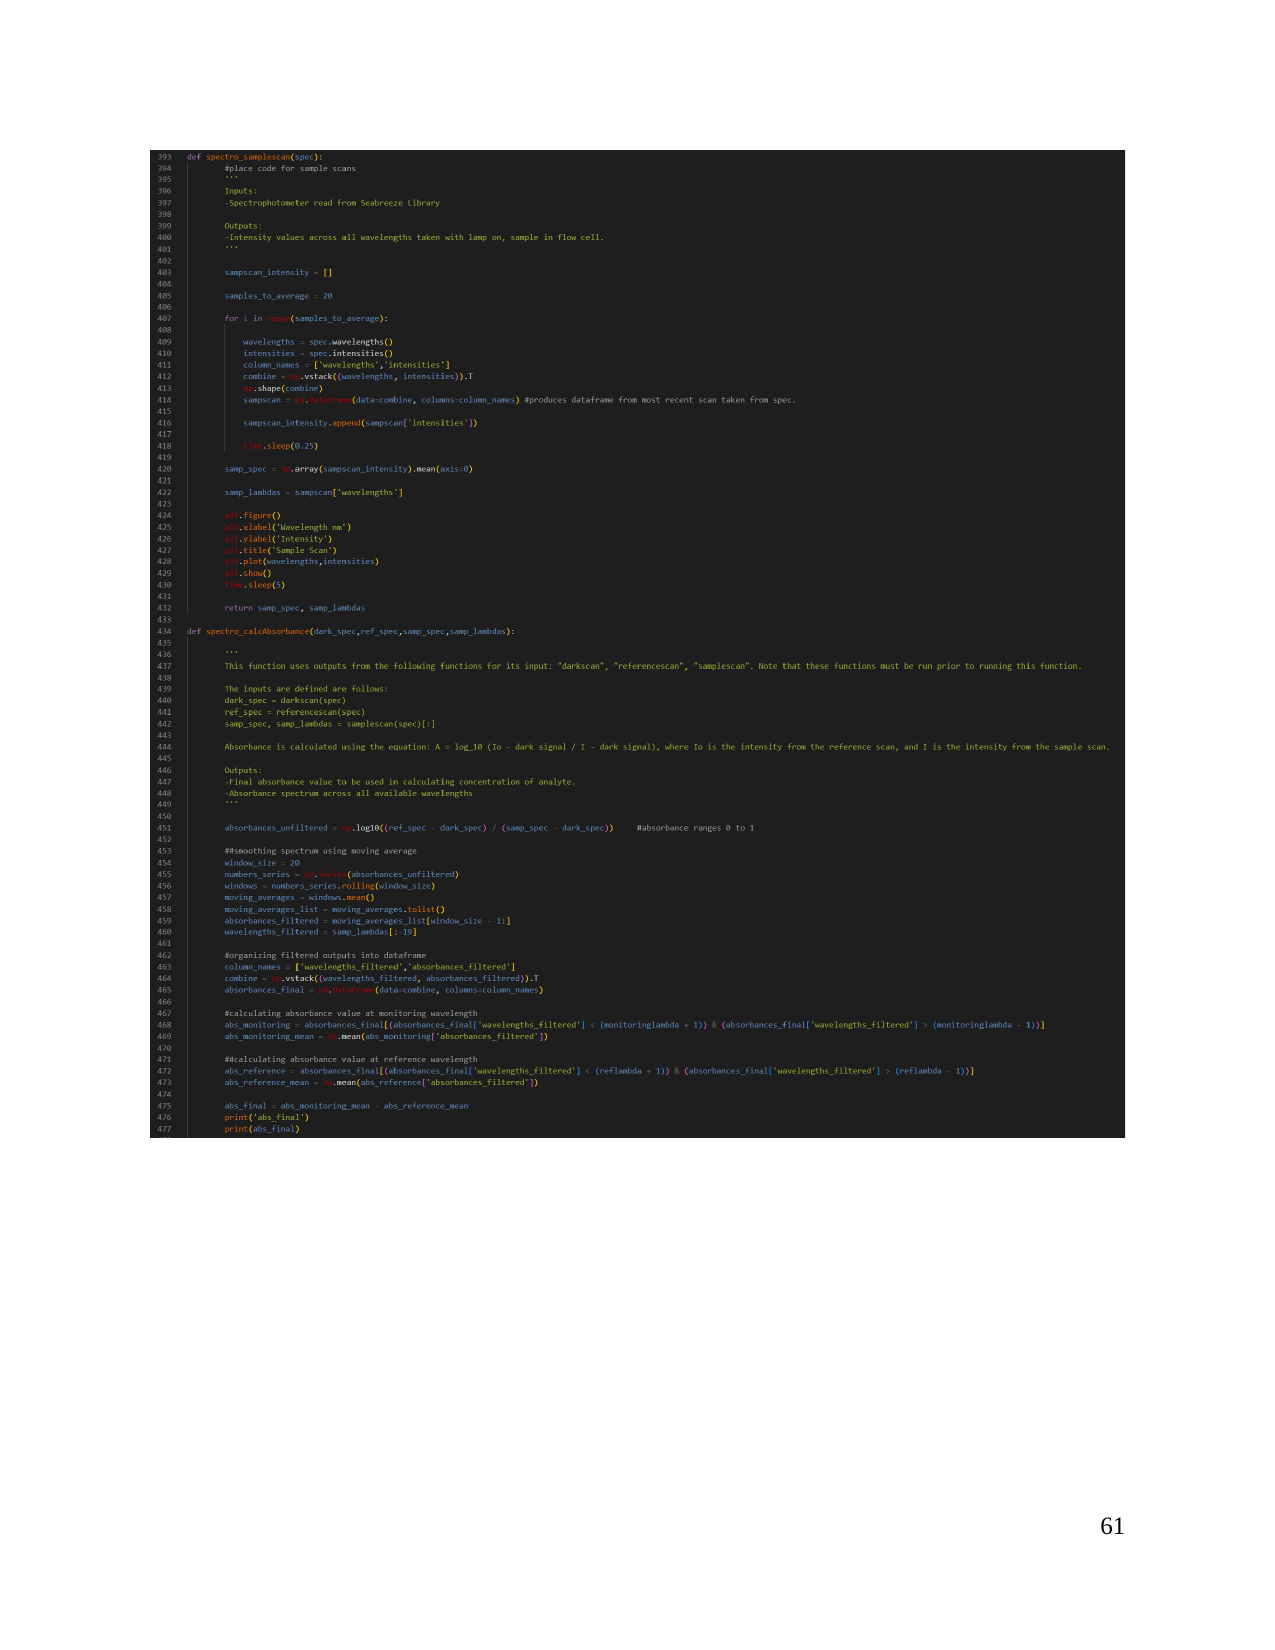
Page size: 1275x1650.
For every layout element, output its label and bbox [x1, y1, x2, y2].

picture [150, 150, 1125, 1138]
